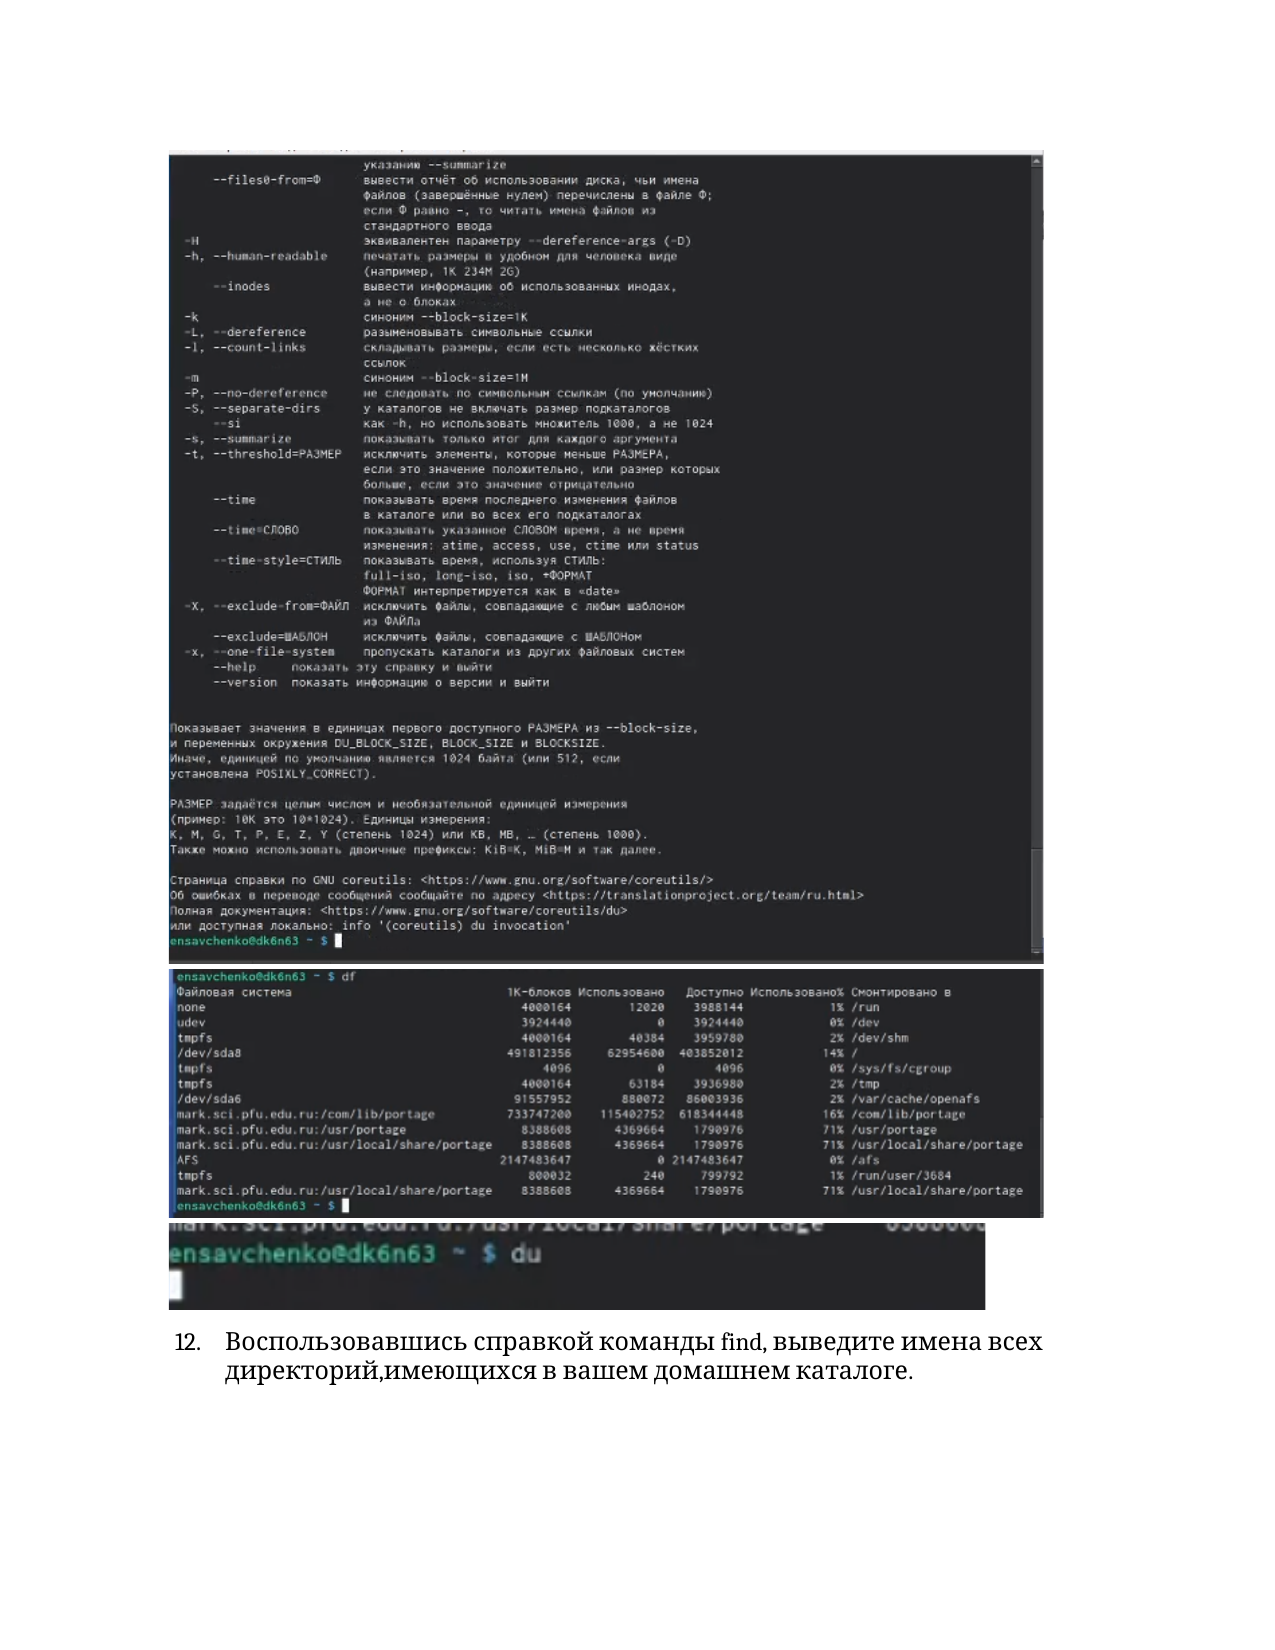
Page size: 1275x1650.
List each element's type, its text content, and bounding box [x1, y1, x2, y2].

picture [168, 150, 1044, 964]
picture [168, 969, 1044, 1218]
picture [168, 1223, 986, 1310]
list Воспользовавшись справкой команды find, выведите имена всех директорий,имеющихся в вашем домашнем каталоге. [175, 1328, 1125, 1385]
